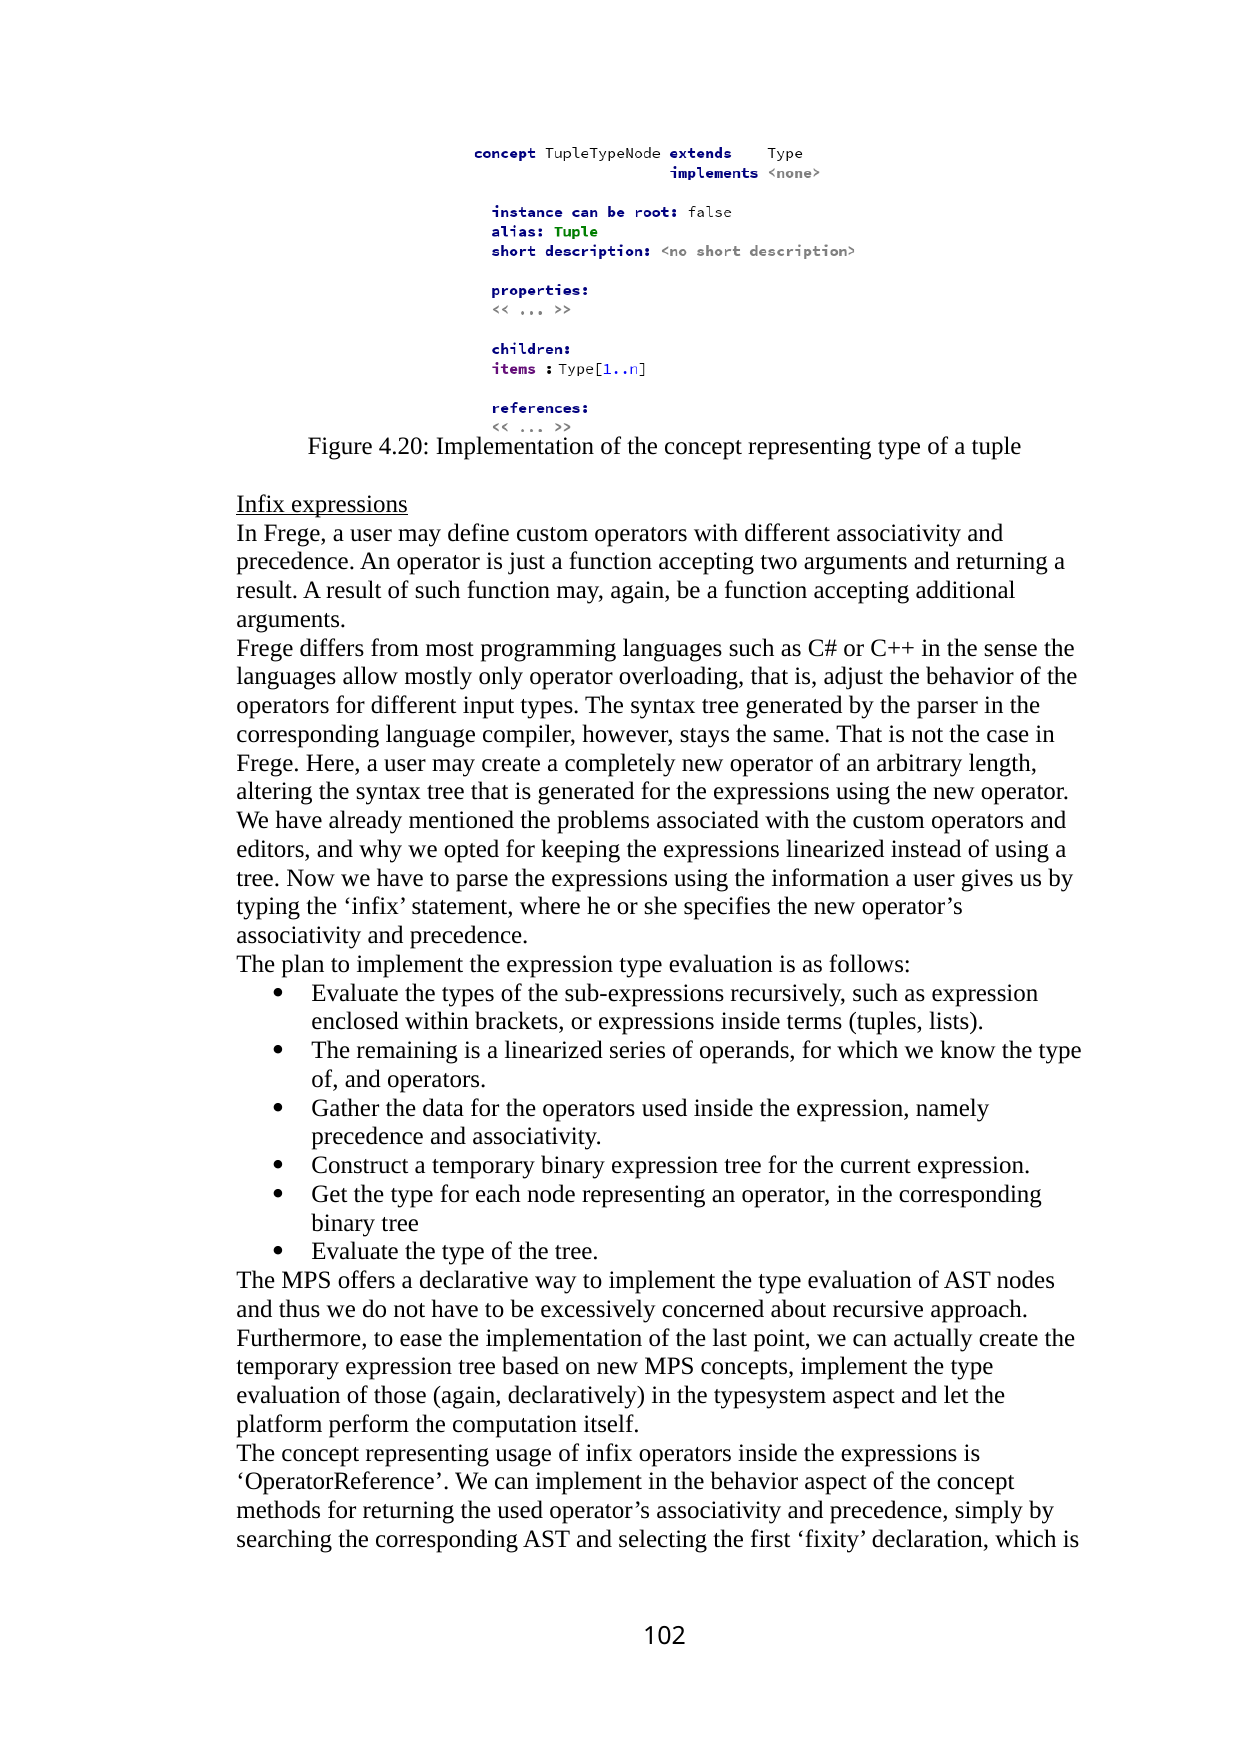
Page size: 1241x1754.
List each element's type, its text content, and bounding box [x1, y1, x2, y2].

list Construct a temporary binary expression tree for the current expression. [274, 1150, 1092, 1179]
text The plan to implement the expression type evaluation is as follows: [236, 949, 1092, 978]
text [236, 1438, 1092, 1553]
text Infix expressions [236, 489, 1092, 518]
text In Frege, a user may define custom operators with different associativity and precedence. An operator is just a function accepting two arguments and returning a result. A result of such function may, again, be a function accepting additional arguments. [236, 518, 1092, 633]
list Evaluate the type of the tree. [274, 1236, 1092, 1265]
text The MPS offers a declarative way to implement the type evaluation of AST nodes and thus we do not have to be excessively concerned about recursive approach. Furthermore, to ease the implementation of the last point, we can actually create the temporary expression tree based on new MPS concepts, implement the type evaluation of those (again, declaratively) in the typesystem aspect and let the platform perform the computation itself. [236, 1265, 1092, 1438]
list Gather the data for the operators used inside the expression, namely precedence and associativity. [274, 1093, 1092, 1150]
text Figure 4.20: Implementation of the concept representing type of a tuple [236, 431, 1092, 460]
picture [474, 147, 855, 432]
text Frege differs from most programming languages such as C# or C++ in the sense the languages allow mostly only operator overloading, that is, adjust the behavior of the operators for different input types. The syntax tree generated by the parser in the corresponding language compiler, however, stays the same. That is not the case in Frege. Here, a user may create a completely new operator of an arbitrary length, altering the syntax tree that is generated for the expressions using the new operator. [236, 633, 1092, 805]
text We have already mentioned the problems associated with the custom operators and editors, and why we opted for keeping the expressions linearized instead of using a tree. Now we have to parse the expressions using the information a user gives us by typing the ‘infix’ statement, where he or she specifies the new operator’s associativity and precedence. [236, 805, 1092, 949]
list Get the type for each node representing an operator, in the corresponding binary tree [274, 1179, 1092, 1236]
list The remaining is a linearized series of operands, for which we know the type of, and operators. [274, 1035, 1092, 1093]
list Evaluate the types of the sub-expressions recursively, such as expression enclosed within brackets, or expressions inside terms (tuples, lists). [274, 978, 1092, 1035]
